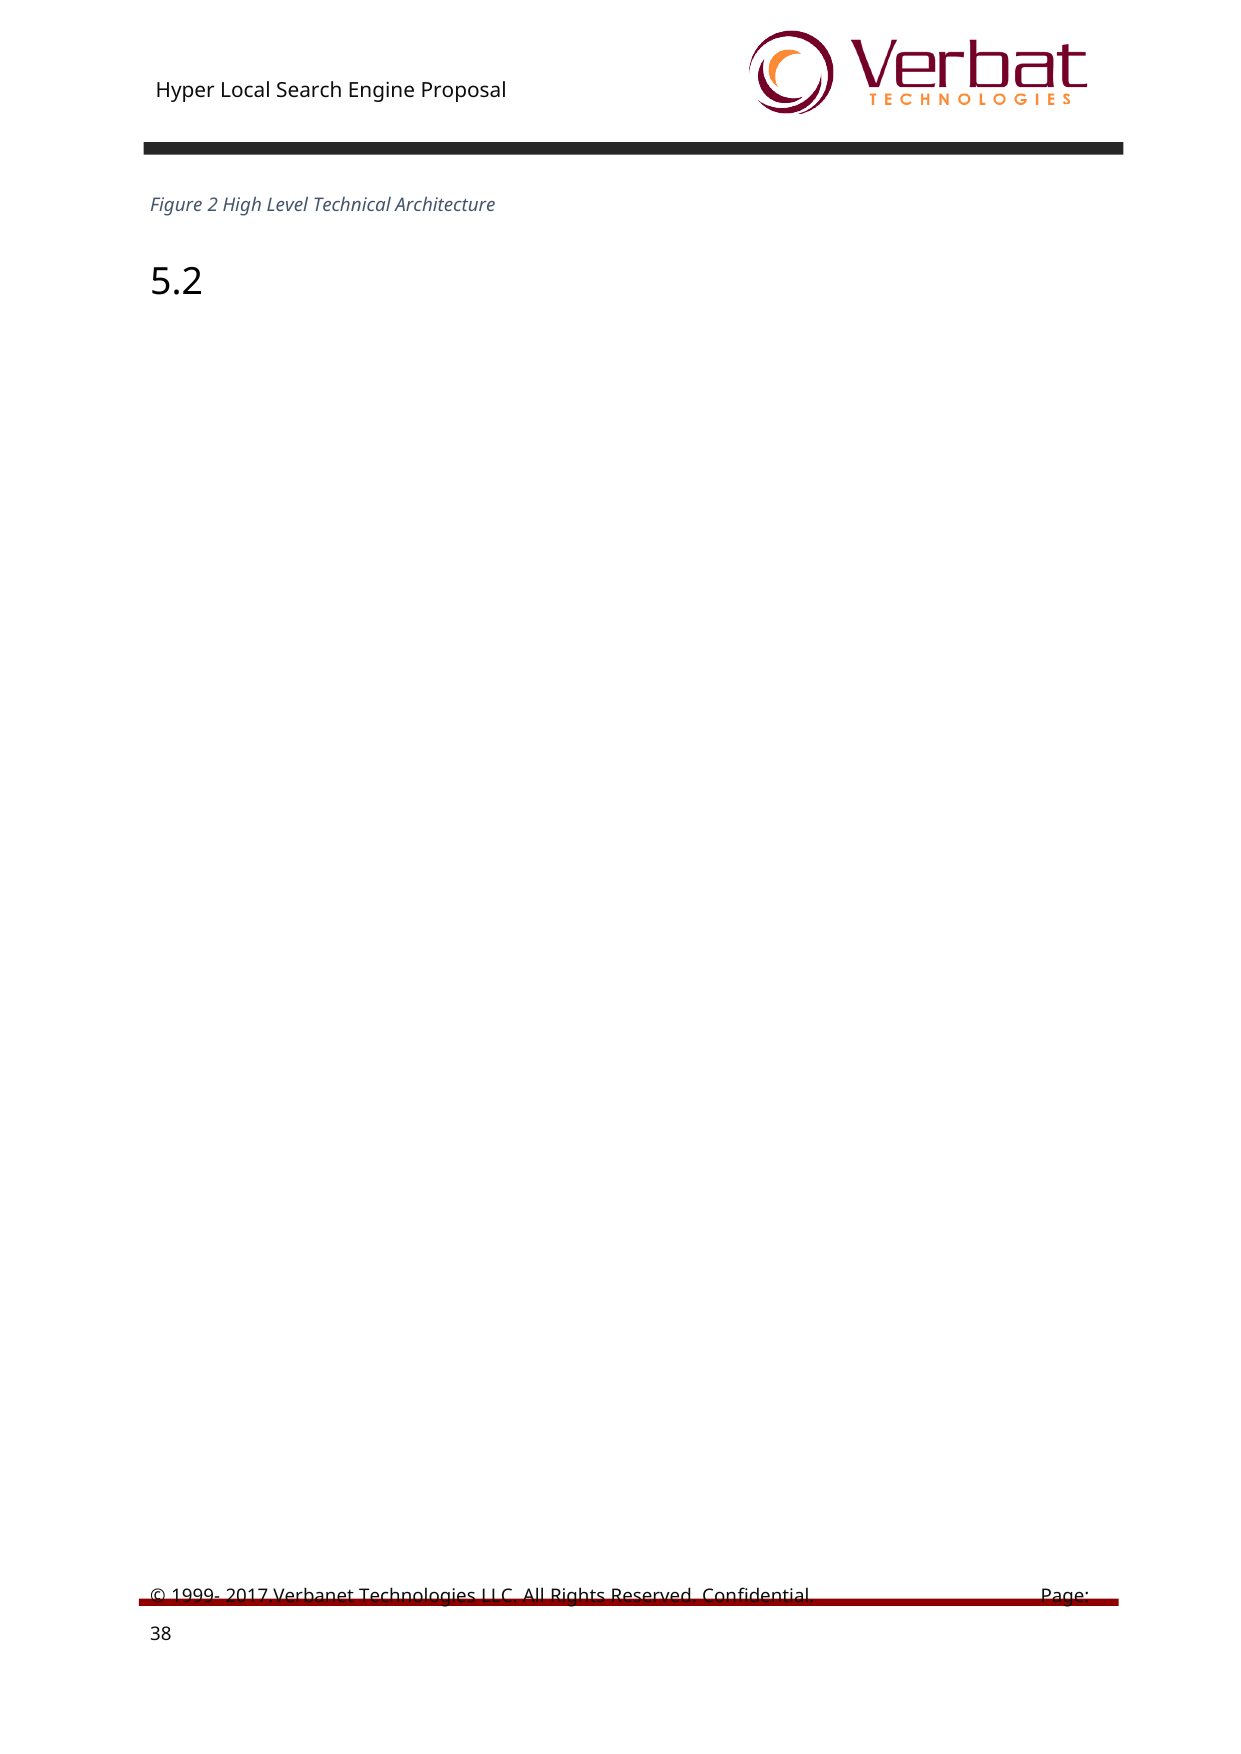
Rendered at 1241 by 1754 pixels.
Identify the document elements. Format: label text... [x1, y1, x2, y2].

picture [745, 26, 1089, 114]
text Figure 2 High Level Technical Architecture [150, 192, 1090, 217]
subtitle Keyword search [150, 254, 1090, 306]
